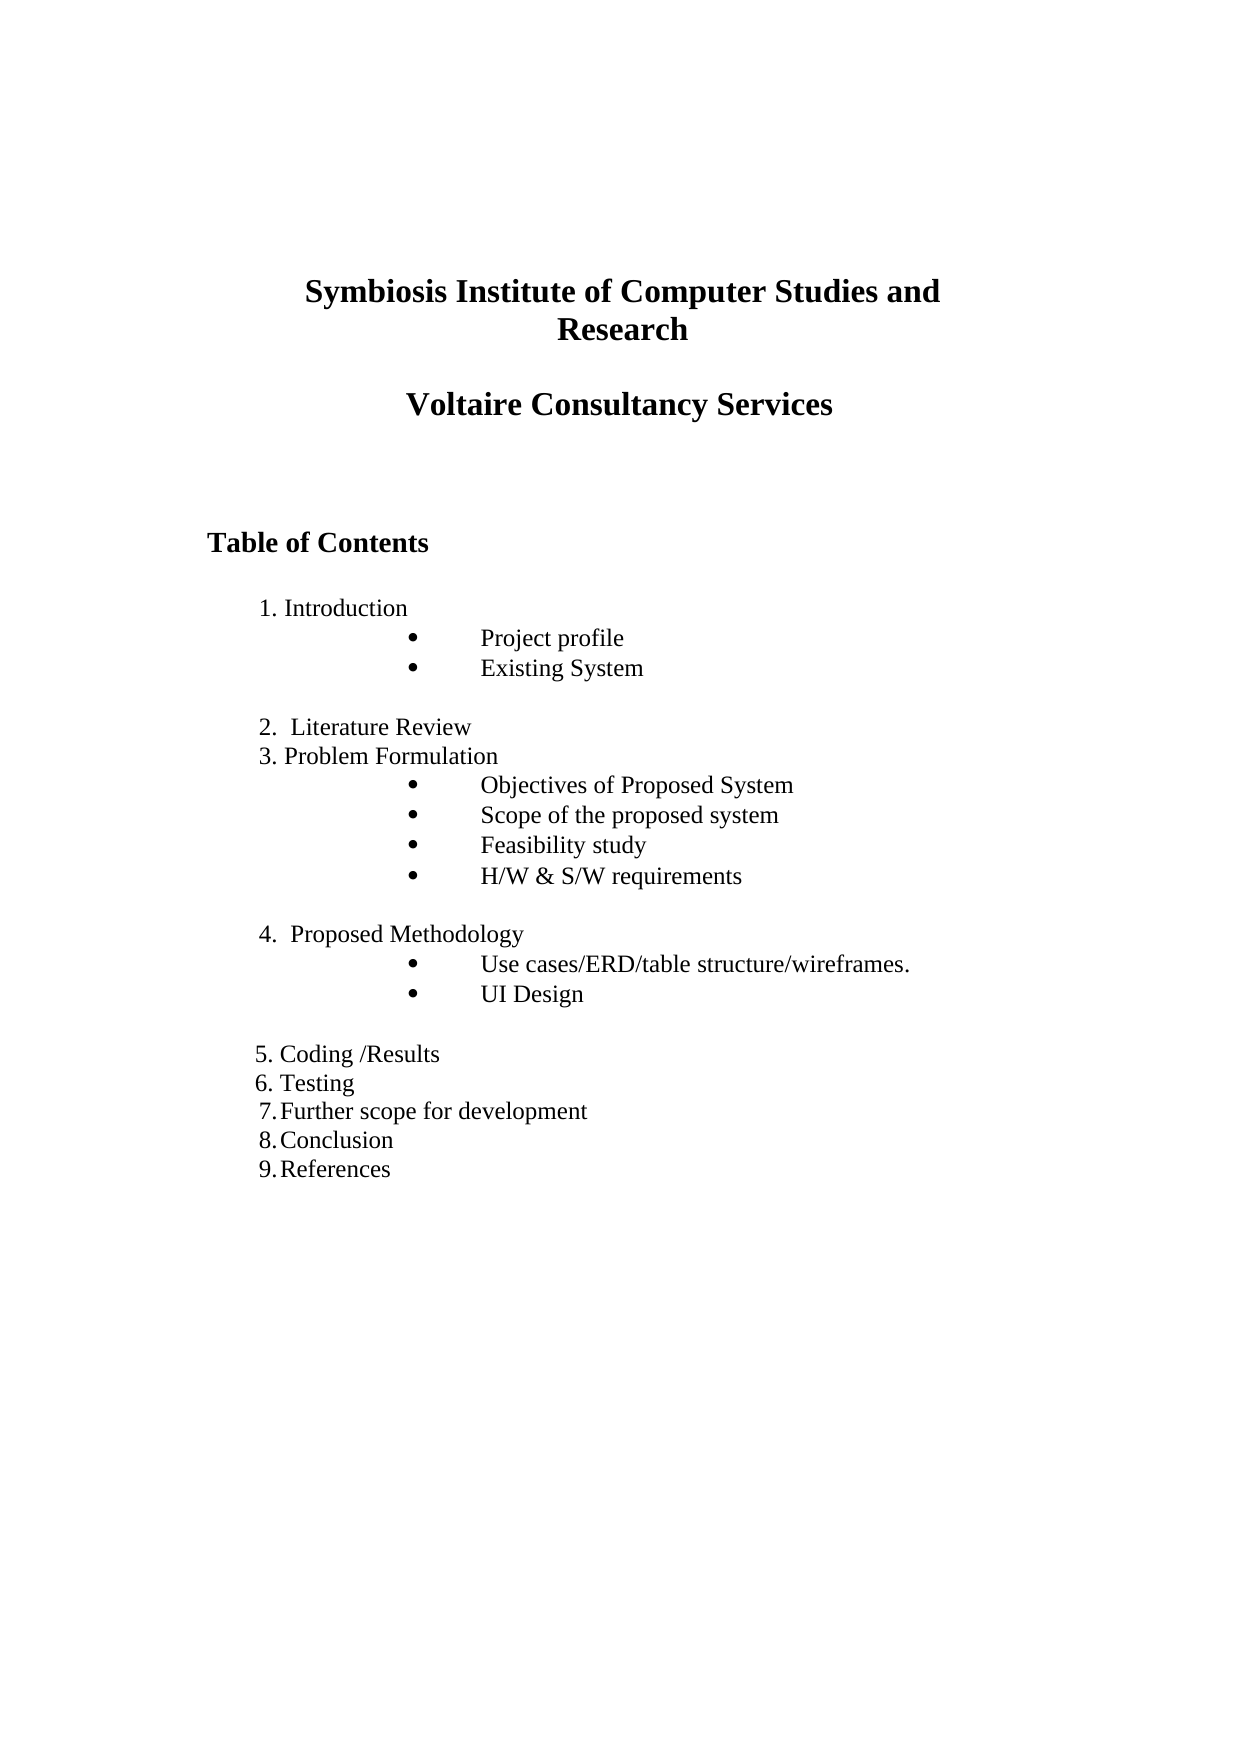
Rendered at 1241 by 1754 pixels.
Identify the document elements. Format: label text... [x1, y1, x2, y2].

list Coding /Results [254, 1039, 1122, 1068]
list Introduction [259, 593, 1122, 621]
list Conclusion [259, 1125, 1122, 1154]
text Voltaire Consultancy Services [262, 393, 977, 421]
list Proposed Methodology [259, 919, 1122, 948]
list Use cases/ERD/table structure/wireframes. [409, 948, 1122, 978]
list Problem Formulation [259, 741, 1122, 770]
list UI Design [409, 978, 1122, 1009]
list H/W & S/W requirements [409, 860, 1122, 891]
list Literature Review [259, 712, 1122, 741]
list Feasibility study [409, 829, 1122, 860]
text Table of Contents [207, 526, 1122, 559]
list Further scope for development [259, 1097, 1122, 1125]
list Testing [254, 1068, 1122, 1097]
list Project profile [409, 622, 1122, 652]
list References [259, 1154, 1122, 1183]
list Scope of the proposed system [409, 799, 1122, 829]
list Objectives of Proposed System [409, 770, 1122, 799]
text Symbiosis Institute of Computer Studies and Research [262, 271, 983, 348]
list Existing System [409, 652, 1122, 683]
